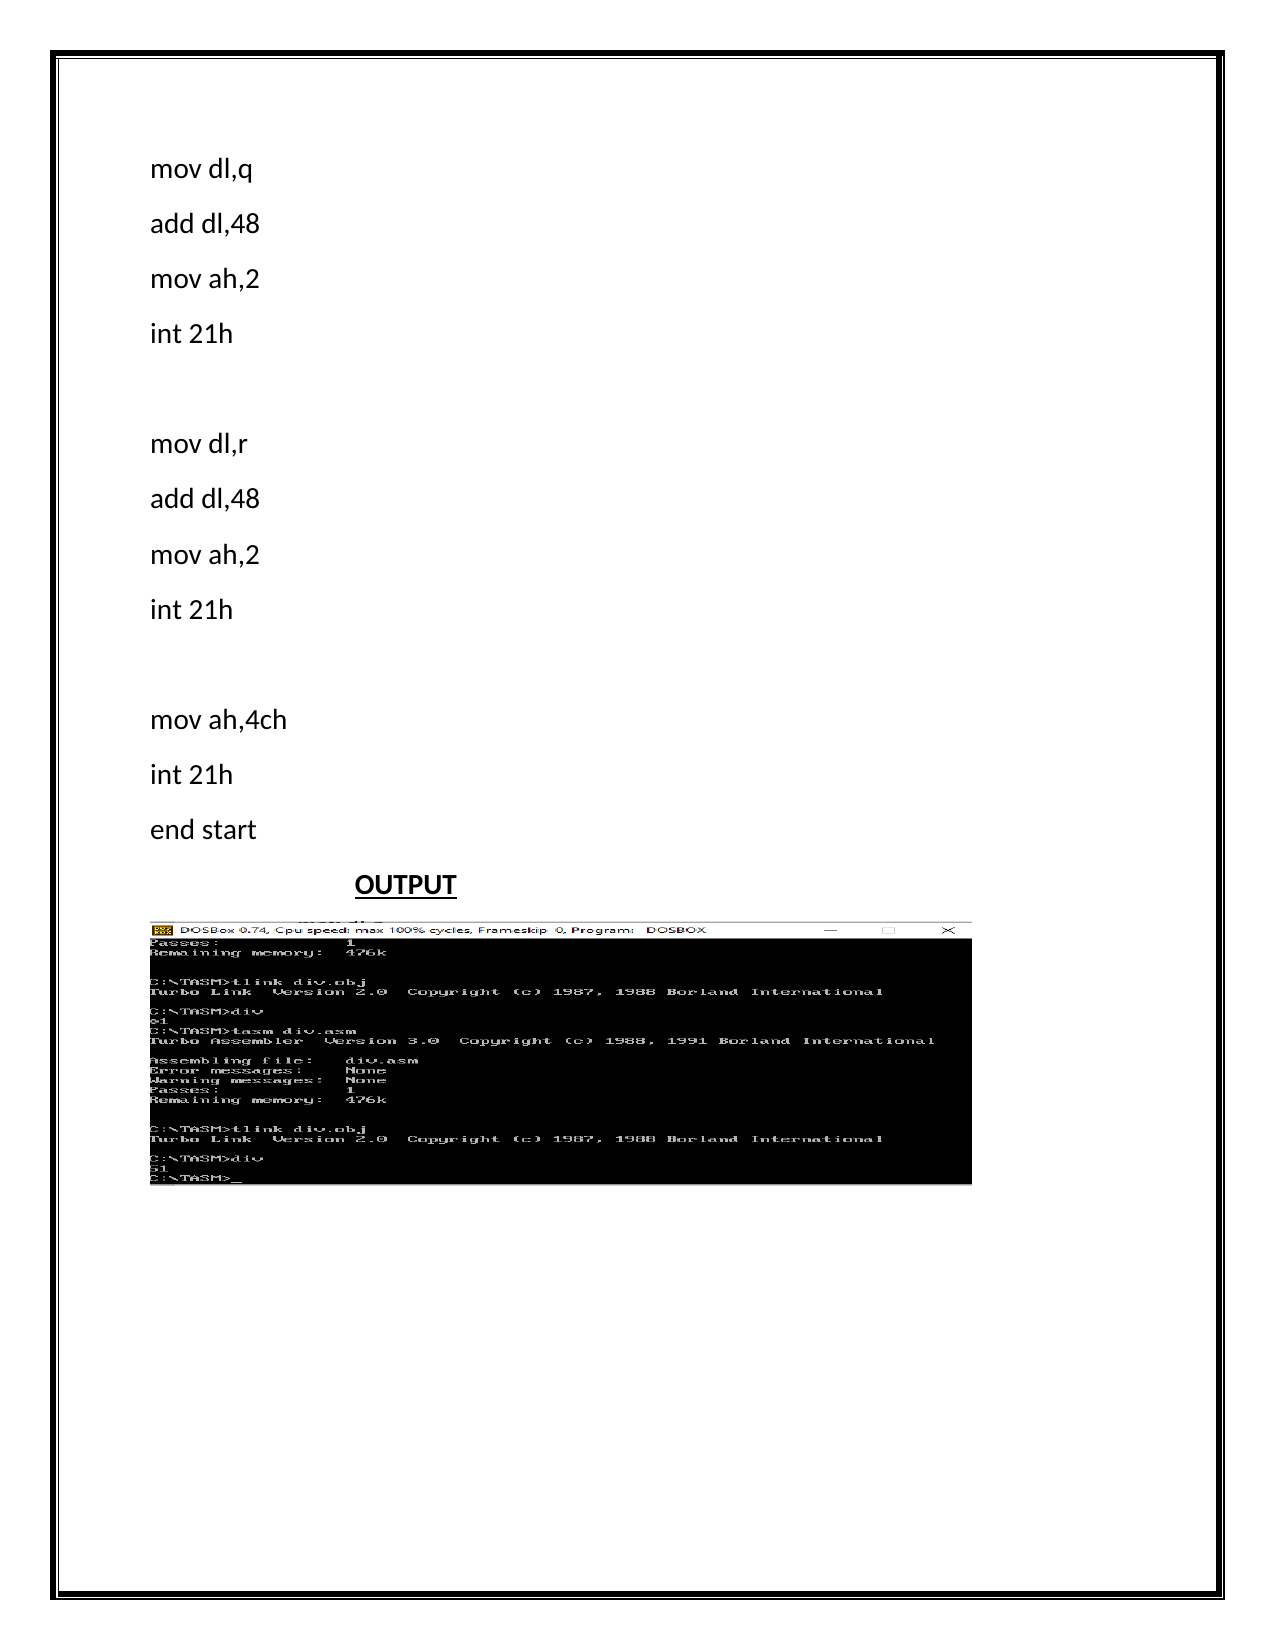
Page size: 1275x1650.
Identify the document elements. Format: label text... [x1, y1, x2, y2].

text add dl,48 [150, 205, 1125, 241]
text mov dl,q [150, 150, 1125, 186]
text add dl,48 [150, 481, 1125, 516]
text mov ah,4ch [150, 701, 1125, 737]
text int 21h [150, 756, 1125, 792]
text int 21h [150, 591, 1125, 626]
picture [150, 921, 972, 1186]
text mov ah,2 [150, 260, 1125, 296]
text mov dl,r [150, 426, 1125, 461]
text int 21h [150, 315, 1125, 351]
text OUTPUT [150, 866, 1125, 902]
text mov ah,2 [150, 536, 1125, 571]
text end start [150, 811, 1125, 847]
